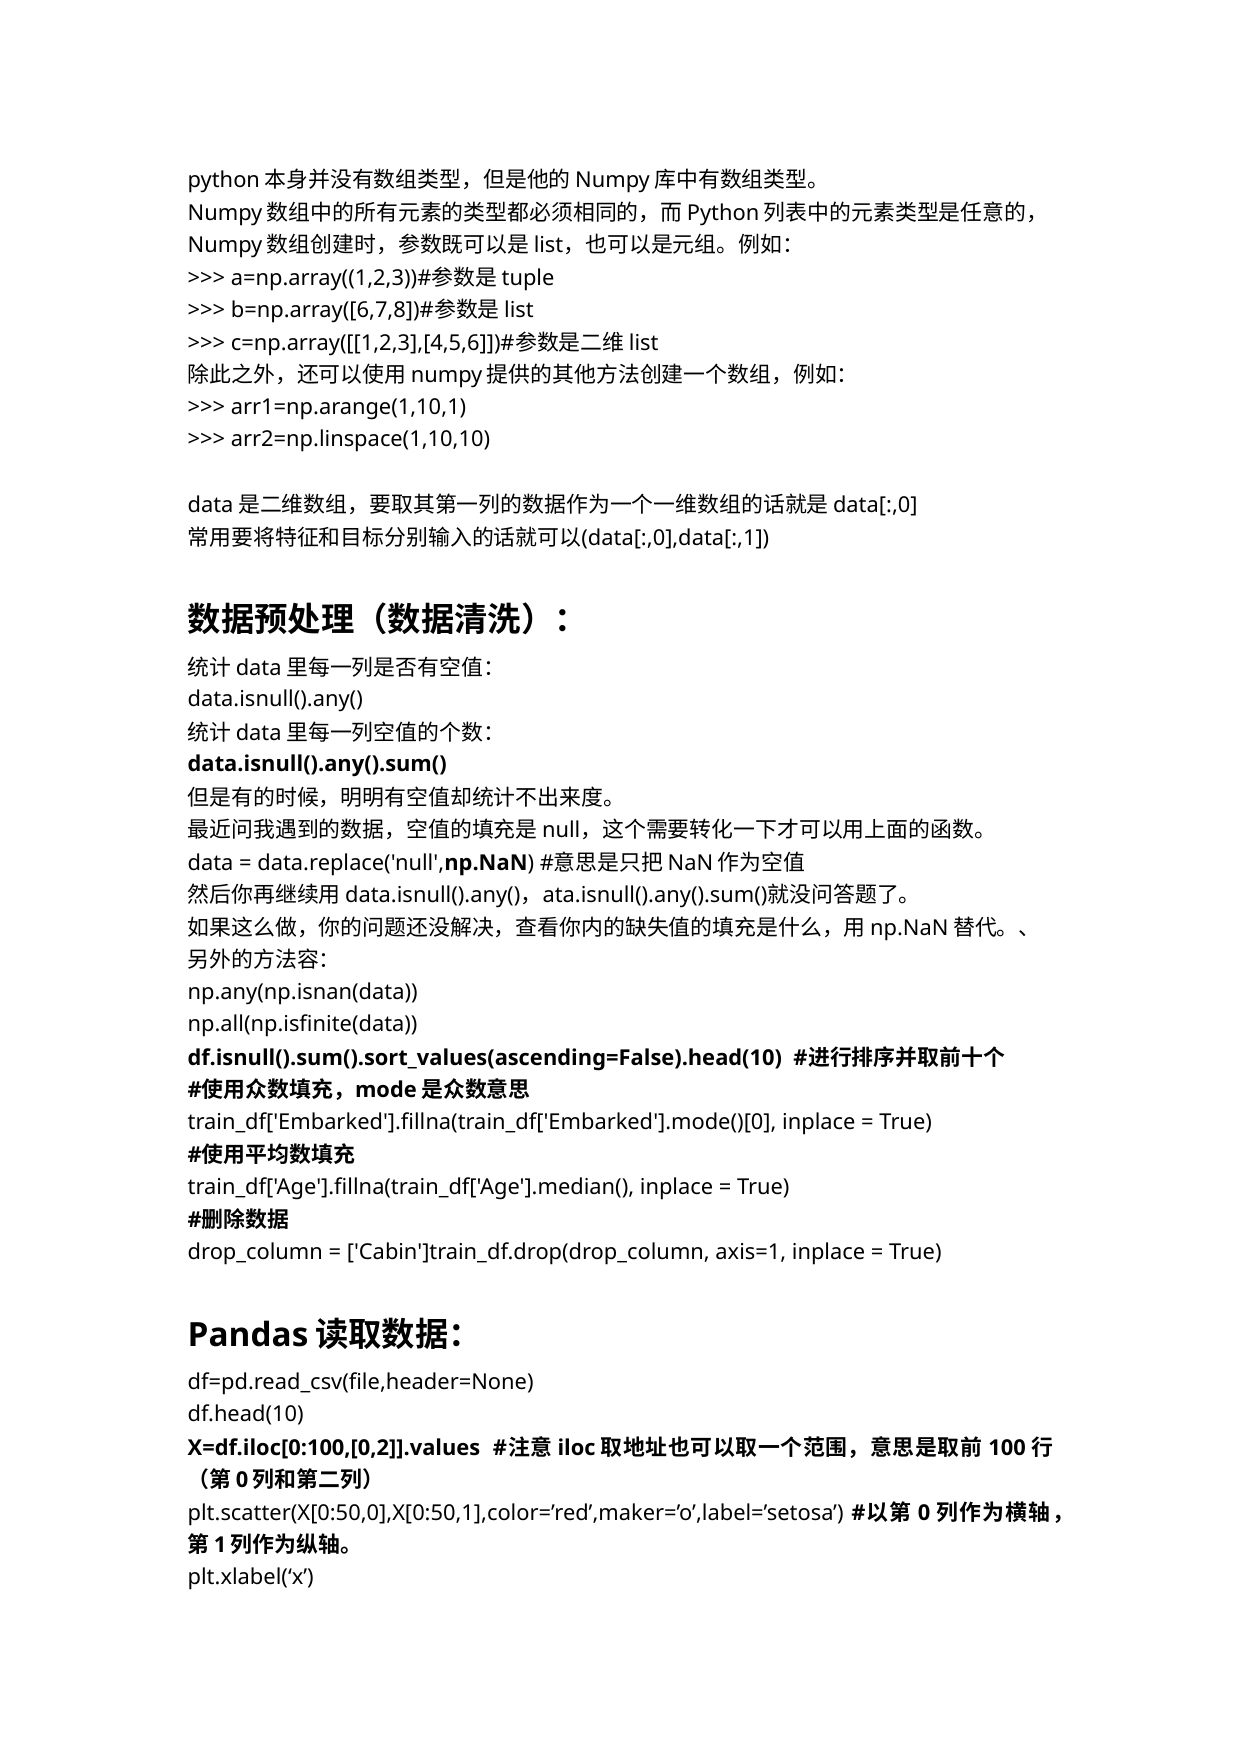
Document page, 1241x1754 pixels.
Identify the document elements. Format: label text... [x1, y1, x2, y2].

text #使用平均数填充 [187, 1137, 1053, 1169]
text drop_column = ['Cabin']train_df.drop(drop_column, axis=1, inplace = True) [187, 1234, 1053, 1267]
text 但是有的时候，明明有空值却统计不出来度。 [187, 779, 1053, 812]
text 数据预处理（数据清洗）： [187, 584, 1053, 649]
text 常用要将特征和目标分别输入的话就可以(data[:,0],data[:,1]) [187, 519, 1053, 552]
text df=pd.read_csv(file,header=None) [187, 1364, 1053, 1397]
text 统计data里每一列空值的个数： [187, 714, 1053, 747]
text np.all(np.isfinite(data)) [187, 1007, 1053, 1039]
text df.isnull().sum().sort_values(ascending=False).head(10) #进行排序并取前十个 [187, 1039, 1053, 1072]
text 如果这么做，你的问题还没解决，查看你内的缺失值的填充是什么，用np.NaN替代。、 [187, 909, 1053, 942]
text plt.scatter(X[0:50,0],X[0:50,1],color=’red’,maker=’o’,label=’setosa’) #以第0列作为横轴，第1列作为纵轴。 [187, 1494, 1053, 1559]
text >>> arr1=np.arange(1,10,1) [187, 389, 1053, 422]
text #删除数据 [187, 1202, 1053, 1234]
text >>> c=np.array([[1,2,3],[4,5,6]])#参数是二维list [187, 324, 1053, 357]
text data.isnull().any().sum() [187, 747, 1053, 779]
text 然后你再继续用data.isnull().any()，ata.isnull().any().sum()就没问答题了。 [187, 877, 1053, 909]
text 除此之外，还可以使用numpy提供的其他方法创建一个数组，例如： [187, 357, 1053, 389]
text Numpy数组创建时，参数既可以是list，也可以是元组。例如： [187, 227, 1053, 259]
text Numpy数组中的所有元素的类型都必须相同的，而Python列表中的元素类型是任意的， [187, 194, 1053, 227]
text train_df['Embarked'].fillna(train_df['Embarked'].mode()[0], inplace = True) [187, 1104, 1053, 1137]
text df.head(10) [187, 1397, 1053, 1429]
text 另外的方法容： [187, 942, 1053, 974]
text 统计data里每一列是否有空值： [187, 649, 1053, 682]
text 最近问我遇到的数据，空值的填充是null，这个需要转化一下才可以用上面的函数。 [187, 812, 1053, 844]
text data.isnull().any() [187, 682, 1053, 714]
text #使用众数填充，mode是众数意思 [187, 1072, 1053, 1104]
text data = data.replace('null',np.NaN) #意思是只把NaN作为空值 [187, 844, 1053, 877]
text np.any(np.isnan(data)) [187, 974, 1053, 1007]
text data是二维数组，要取其第一列的数据作为一个一维数组的话就是data[:,0] [187, 487, 1053, 519]
text python本身并没有数组类型，但是他的Numpy库中有数组类型。 [187, 162, 1053, 194]
text >>> b=np.array([6,7,8])#参数是list [187, 292, 1053, 324]
text Pandas读取数据： [187, 1299, 1053, 1364]
text >>> arr2=np.linspace(1,10,10) [187, 422, 1053, 454]
text plt.xlabel(‘x’) [187, 1559, 1053, 1592]
text >>> a=np.array((1,2,3))#参数是tuple [187, 259, 1053, 292]
text train_df['Age'].fillna(train_df['Age'].median(), inplace = True) [187, 1169, 1053, 1202]
text X=df.iloc[0:100,[0,2]].values #注意iloc取地址也可以取一个范围，意思是取前100行（第0列和第二列） [187, 1429, 1053, 1494]
